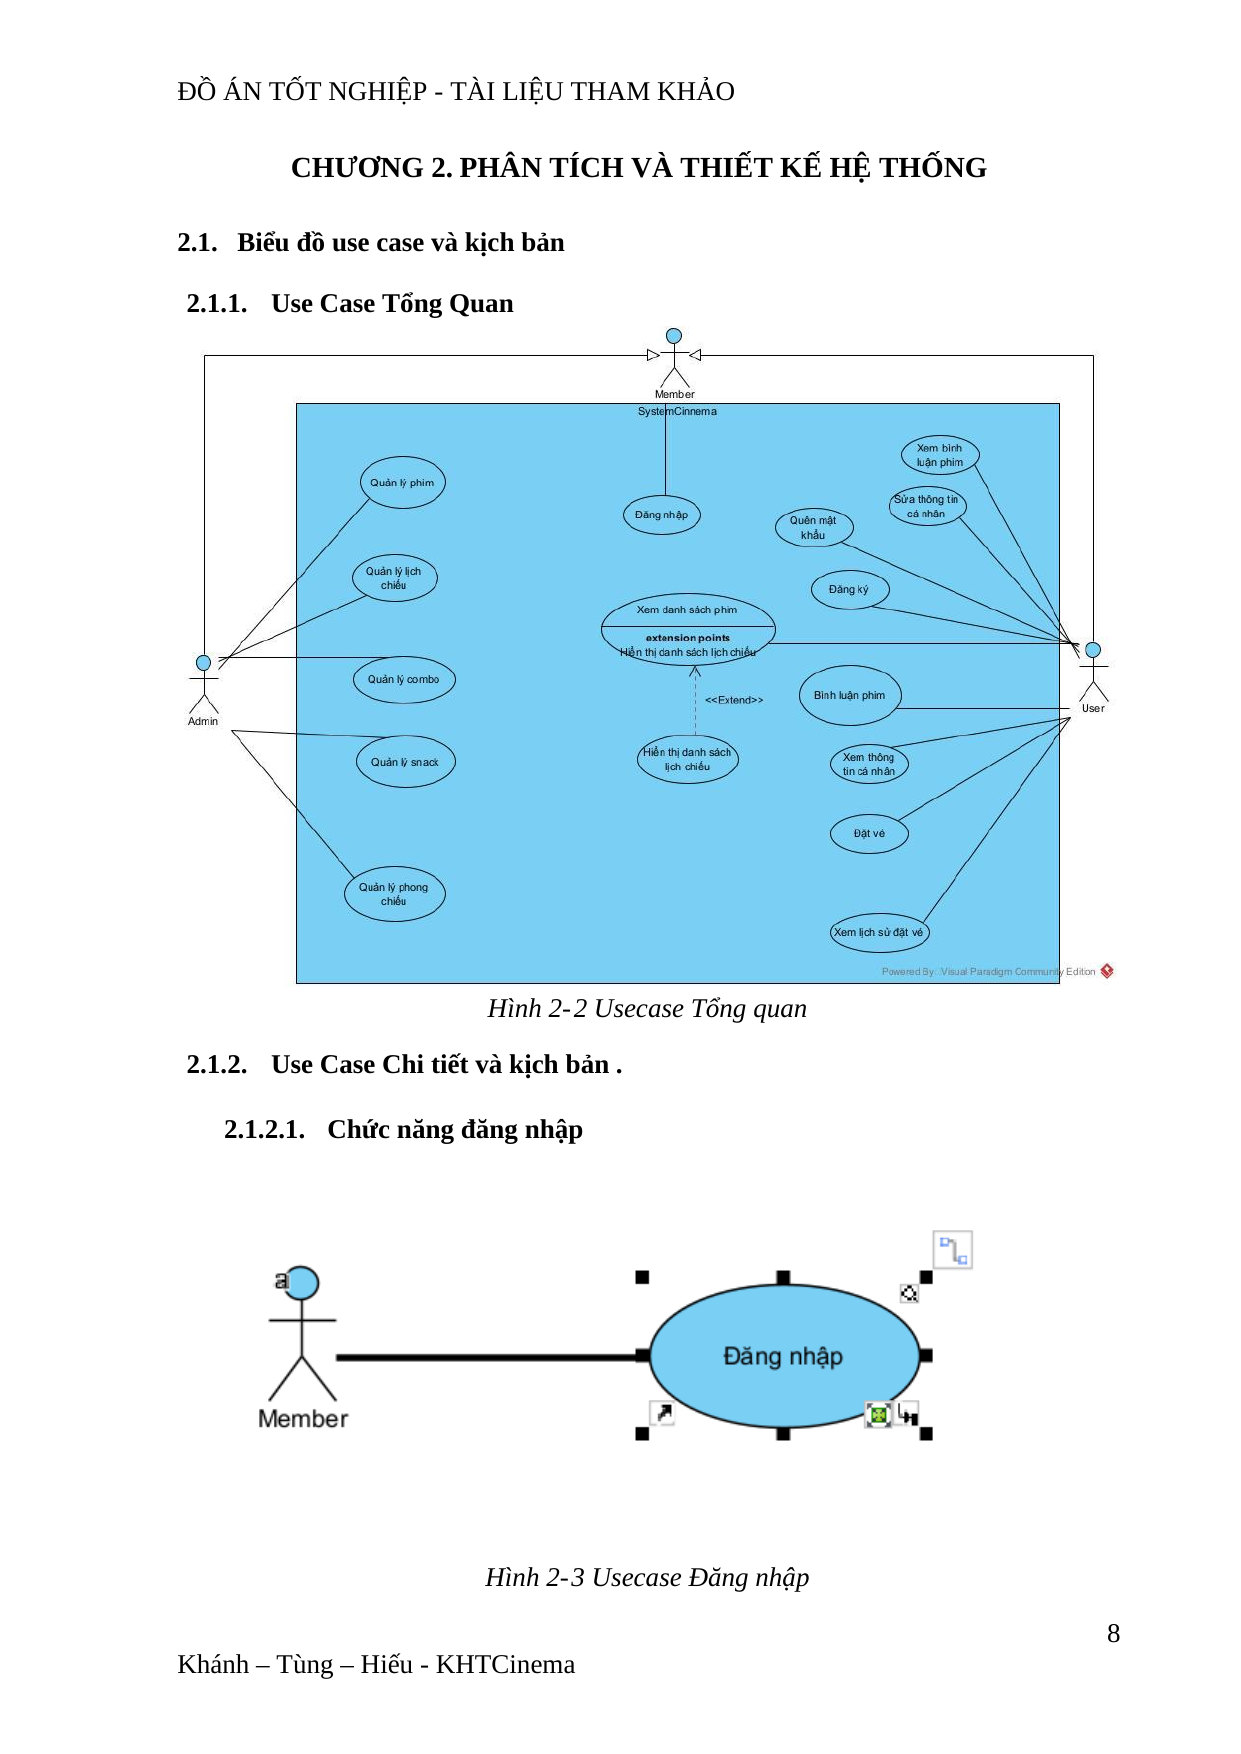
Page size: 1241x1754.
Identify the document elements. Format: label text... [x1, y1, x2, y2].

subtitle Biểu đồ use case và kịch bản [177, 226, 1120, 257]
picture [177, 326, 1118, 987]
subtitle PHÂN TÍCH VÀ THIẾT KẾ HỆ THỐNG [158, 150, 1120, 183]
subtitle Chức năng đăng nhập [224, 1113, 1120, 1144]
picture [177, 1156, 1118, 1557]
subtitle Use Case Chi tiết và kịch bản . [186, 1048, 1120, 1079]
subtitle Use Case Tổng Quan [186, 287, 1120, 318]
